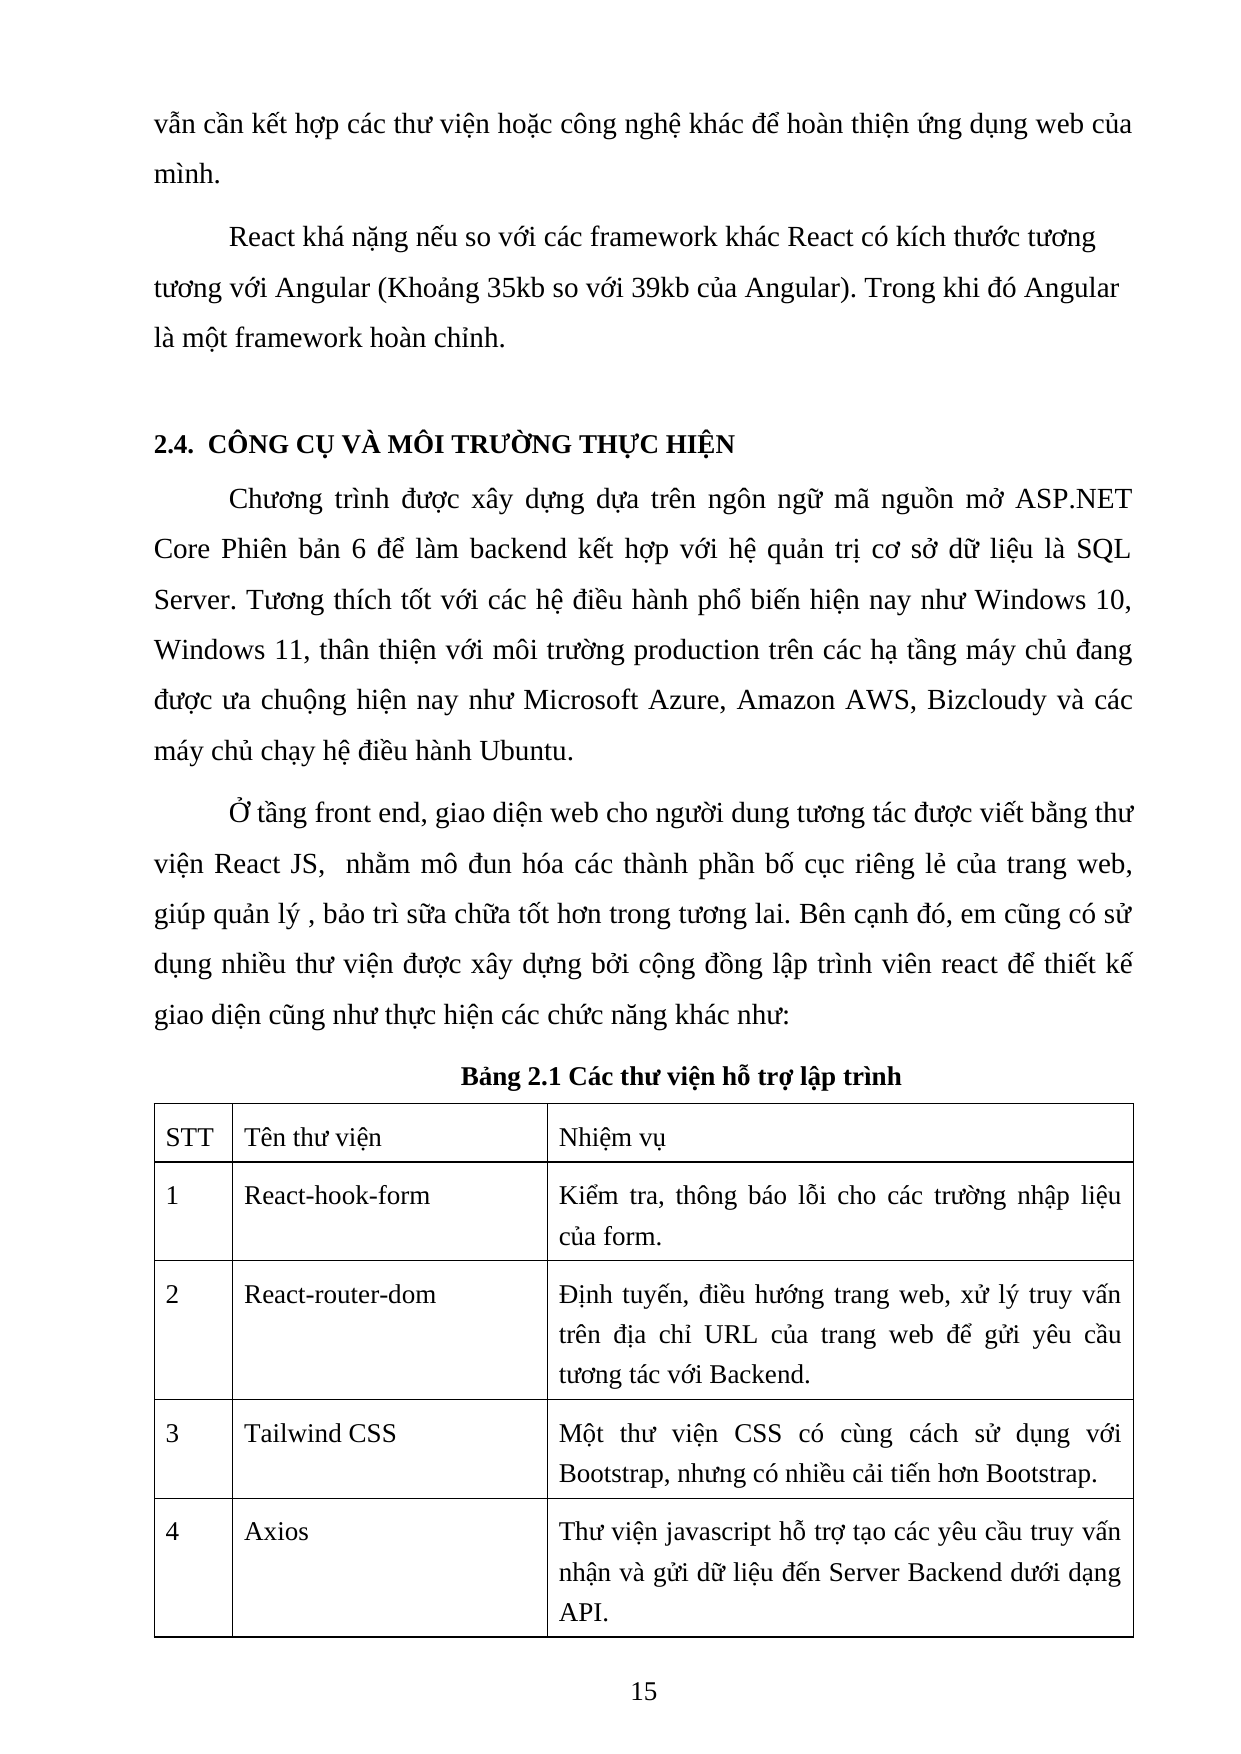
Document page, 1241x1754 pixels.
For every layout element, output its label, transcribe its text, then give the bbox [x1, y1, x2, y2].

table_cell Một thư viện CSS có cùng cách sử dụng với Bootstrap, nhưng có nhiều cải tiến hơn Bootstrap. [548, 1400, 1133, 1497]
text React khá nặng nếu so với các framework khác React có kích thước tương tương với Angular (Khoảng 35kb so với 39kb của Angular). Trong khi đó Angular là một framework hoàn chỉnh. [153, 219, 1134, 400]
text Ở tầng front end, giao diện web cho người dung tương tác được viết bằng thư viện React JS, nhằm mô đun hóa các thành phần bố cục riêng lẻ của trang web, giúp quản lý , bảo trì sữa chữa tốt hơn trong tương lai. Bên cạnh đó, em cũng có sử dụng nhiều thư viện được xây dựng bởi cộng đồng lập trình viên react để thiết kế giao diện cũng như thực hiện các chức năng khác như: [153, 796, 1134, 1030]
table_header Tên thư viện [233, 1104, 547, 1161]
table_cell Tailwind CSS [233, 1400, 547, 1497]
table_cell Thư viện javascript hỗ trợ tạo các yêu cầu truy vấn nhận và gửi dữ liệu đến Server Backend dưới dạng API. [548, 1499, 1133, 1636]
text Chương trình được xây dựng dựa trên ngôn ngữ mã nguồn mở ASP.NET Core Phiên bản 6 để làm backend kết hợp với hệ quản trị cơ sở dữ liệu là SQL Server. Tương thích tốt với các hệ điều hành phổ biến hiện nay như Windows 10, Windows 11, thân thiện với môi trường production trên các hạ tầng máy chủ đang được ưa chuộng hiện nay như Microsoft Azure, Amazon AWS, Bizcloudy và các máy chủ chạy hệ điều hành Ubuntu. [153, 481, 1134, 766]
table_cell 1 [155, 1163, 232, 1260]
table_cell 3 [155, 1400, 232, 1497]
table_cell React-hook-form [233, 1163, 547, 1260]
table_cell React-router-dom [233, 1261, 547, 1399]
table_cell Axios [233, 1499, 547, 1636]
table_cell Kiểm tra, thông báo lỗi cho các trường nhập liệu của form. [548, 1163, 1133, 1260]
table_header STT [155, 1104, 232, 1161]
table_cell Định tuyến, điều hướng trang web, xử lý truy vấn trên địa chỉ URL của trang web để gửi yêu cầu tương tác với Backend. [548, 1261, 1133, 1399]
text Công cụ và môi trường thực hiện [153, 428, 1134, 459]
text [153, 106, 1134, 190]
text Bảng 2. Các thư viện hỗ trợ lập trình [228, 1060, 1134, 1091]
table_cell 4 [155, 1499, 232, 1636]
table_cell 2 [155, 1261, 232, 1399]
table_header Nhiệm vụ [548, 1104, 1133, 1161]
